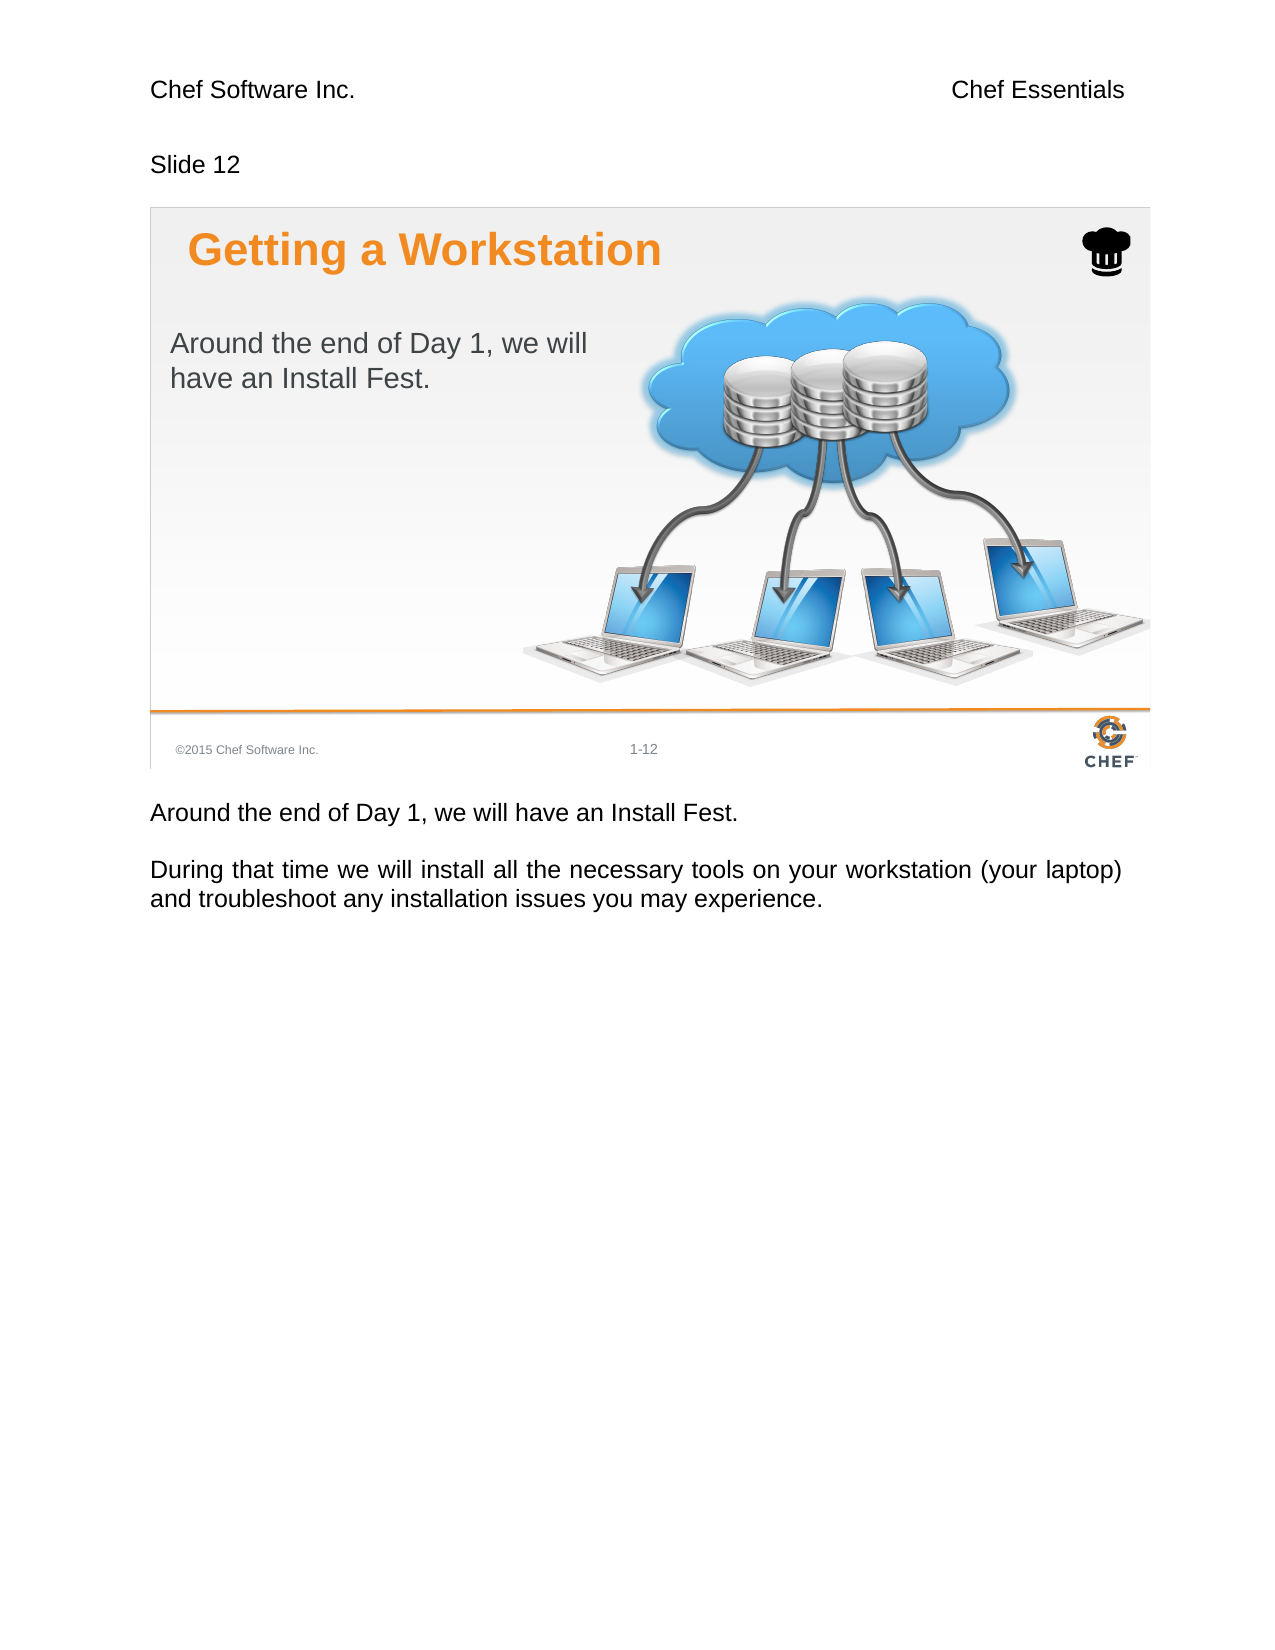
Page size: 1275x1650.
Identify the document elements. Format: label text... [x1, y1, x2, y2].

text Around the end of Day 1, we will have an Install Fest. [150, 798, 1125, 827]
text Slide 12 [150, 150, 1125, 179]
text During that time we will install all the necessary tools on your workstation (your laptop) and troubleshoot any installation issues you may experience. [150, 855, 1125, 913]
